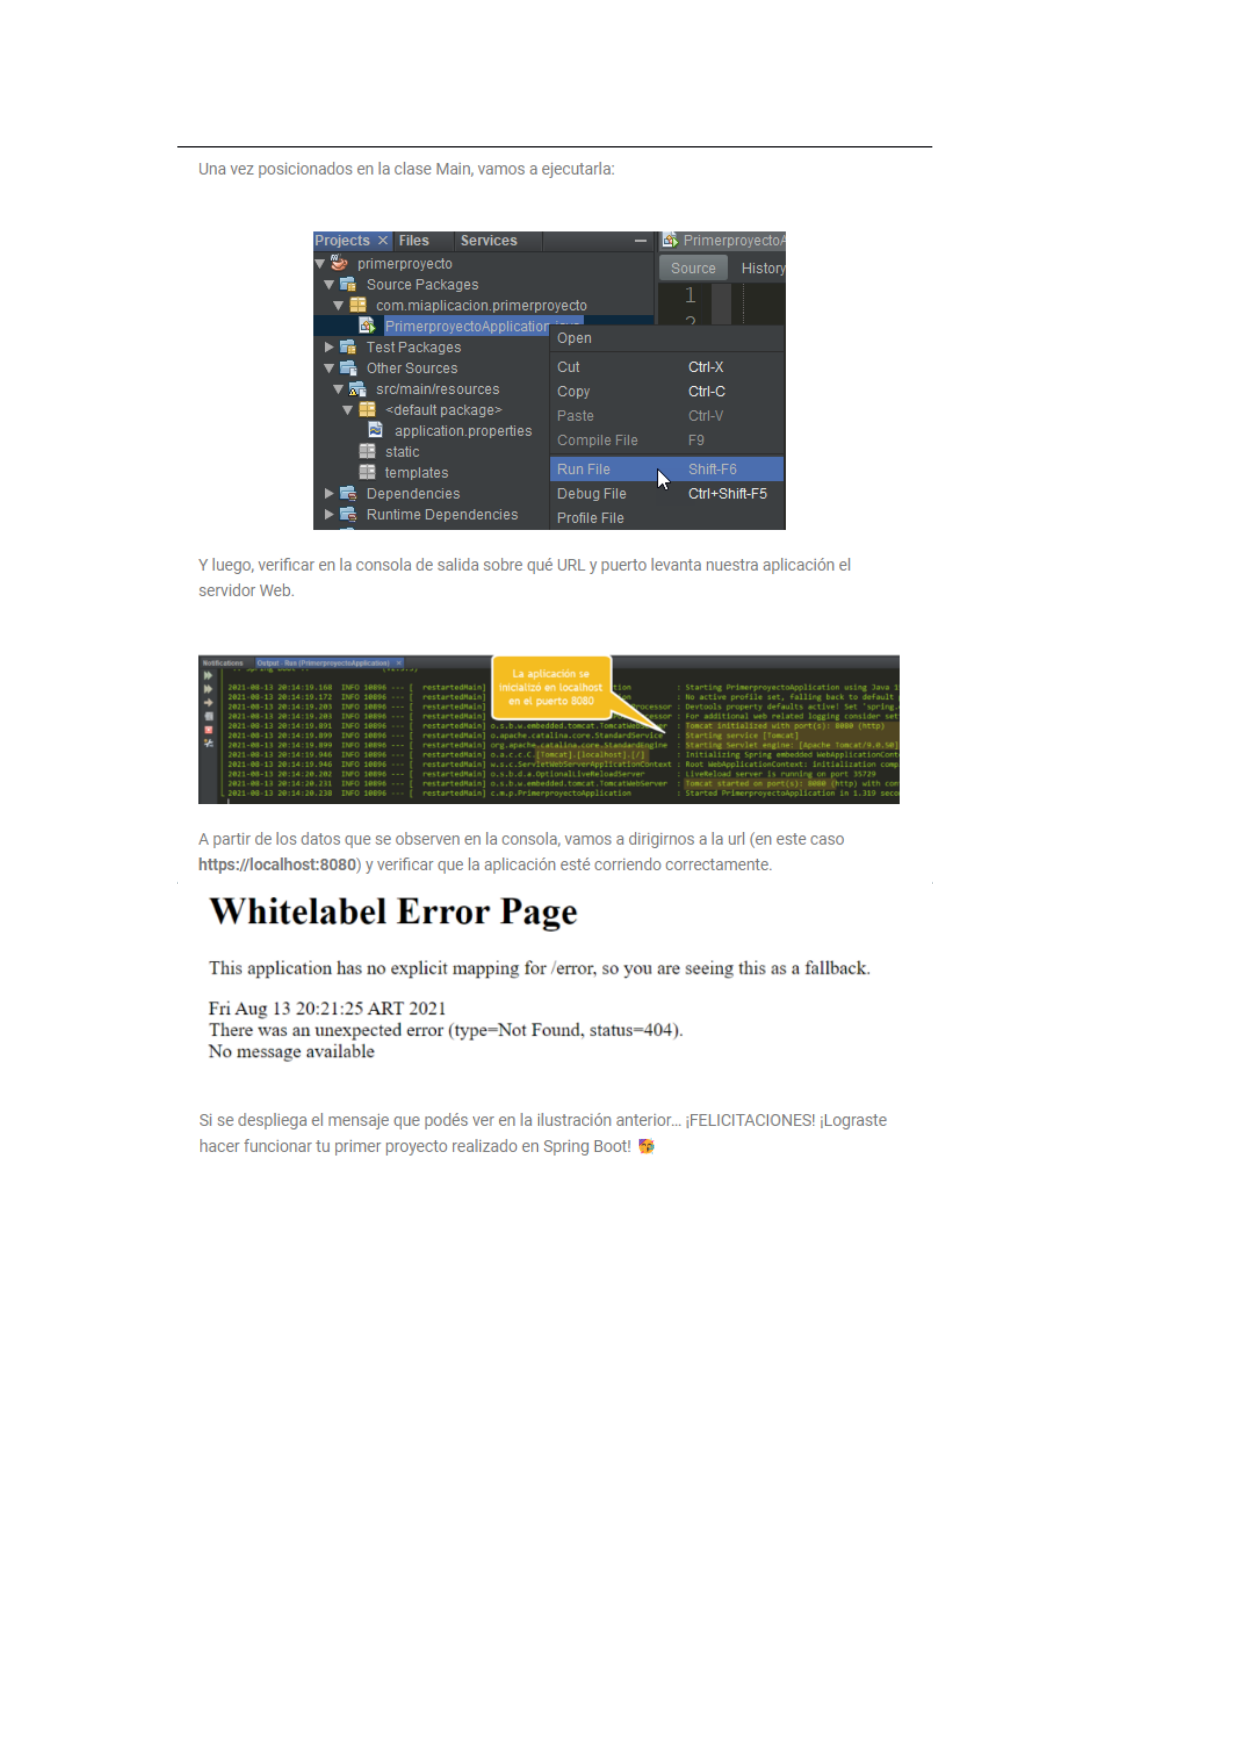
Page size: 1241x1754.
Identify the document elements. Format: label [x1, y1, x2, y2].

picture [177, 146, 933, 1188]
